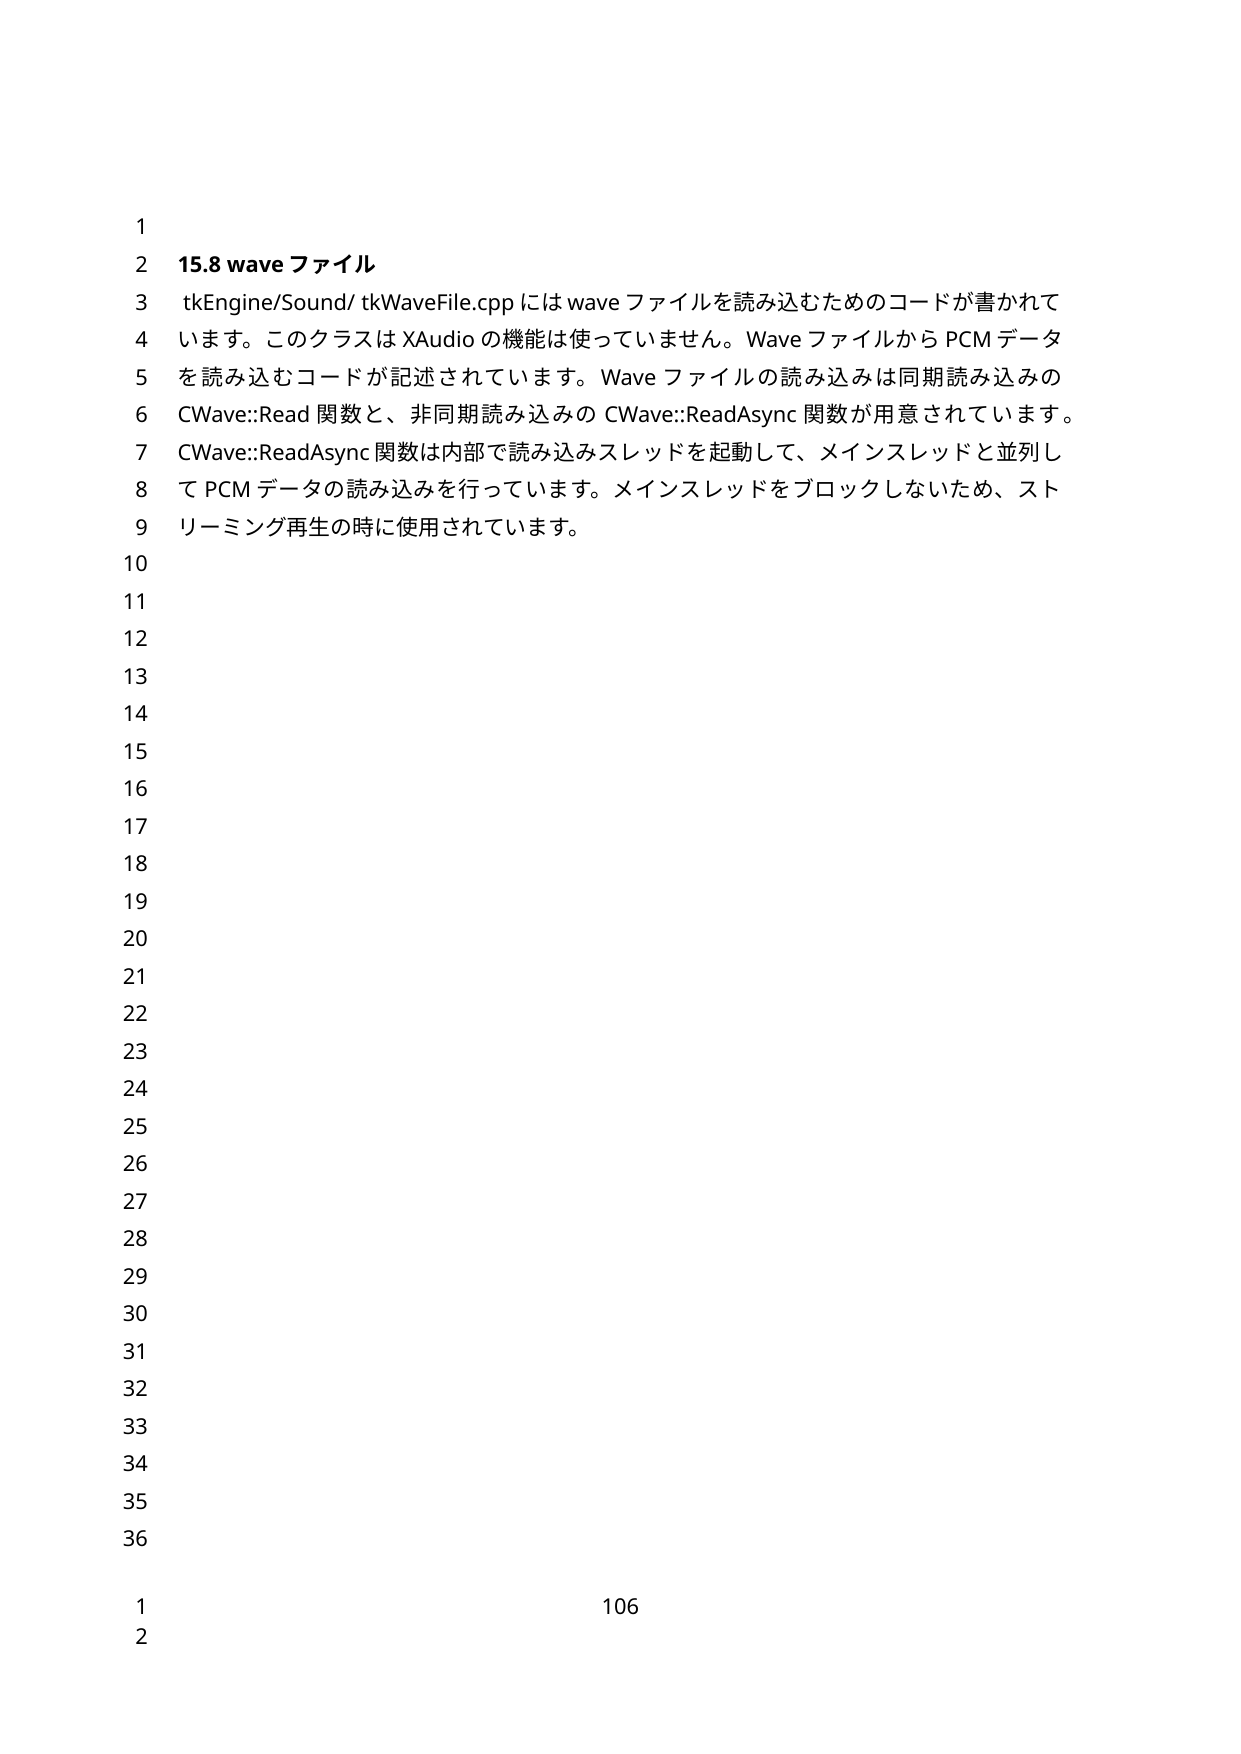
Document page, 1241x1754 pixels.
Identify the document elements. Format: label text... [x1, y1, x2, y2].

text tkEngine/Sound/ tkWaveFile.cppにはwaveファイルを読み込むためのコードが書かれています。このクラスはXAudioの機能は使っていません。WaveファイルからPCMデータを読み込むコードが記述されています。Waveファイルの読み込みは同期読み込みのCWave::Read関数と、非同期読み込みのCWave::ReadAsync関数が用意されています。CWave::ReadAsync関数は内部で読み込みスレッドを起動して、メインスレッドと並列してPCMデータの読み込みを行っています。メインスレッドをブロックしないため、ストリーミング再生の時に使用されています。 [177, 282, 1063, 544]
text 15.8 waveファイル [177, 244, 1063, 282]
